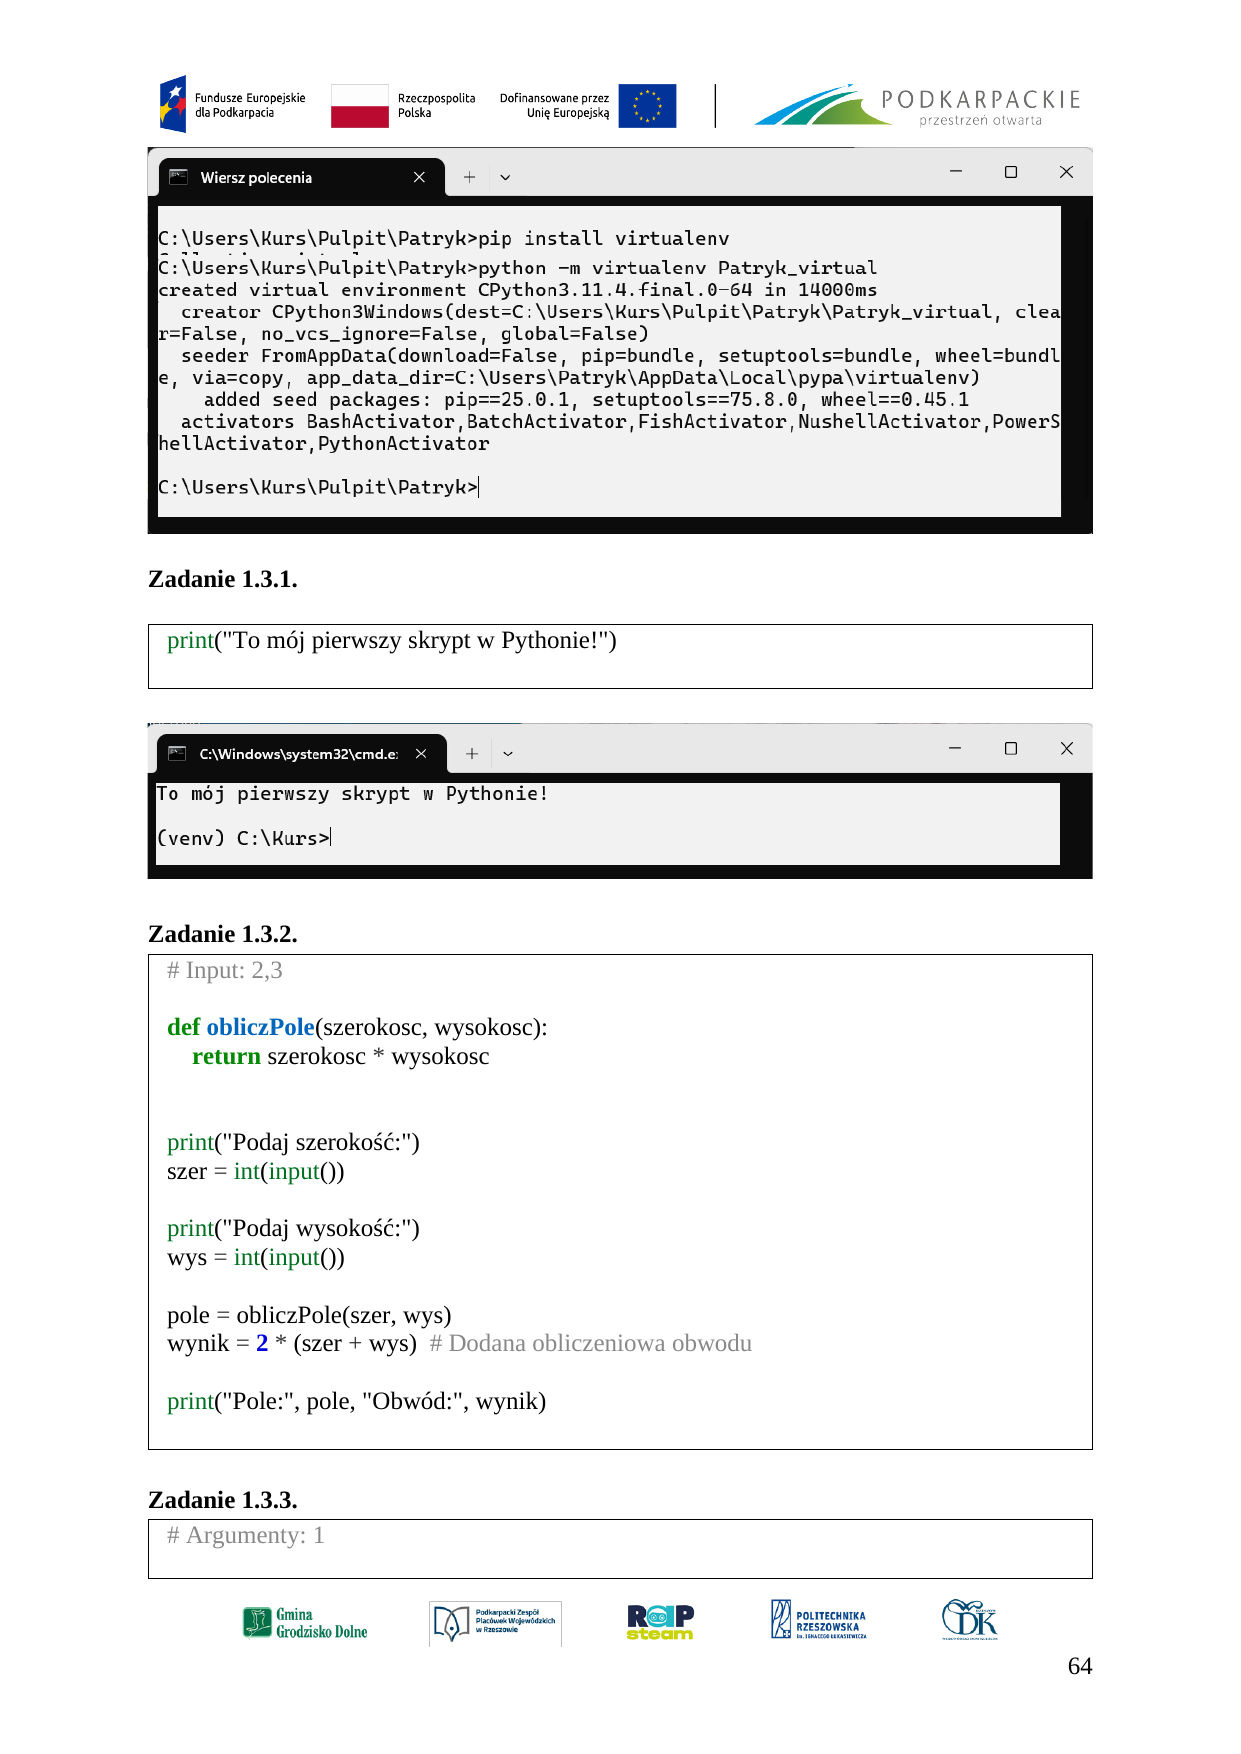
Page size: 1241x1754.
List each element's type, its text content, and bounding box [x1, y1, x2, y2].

text Zadanie 1.3.1. [148, 564, 1092, 593]
text Zadanie 1.3.3. [148, 1485, 1092, 1513]
text Zadanie 1.3.2. [148, 919, 1092, 948]
table_header [149, 1520, 1092, 1578]
picture [242, 1585, 998, 1652]
picture [147, 723, 1093, 879]
table_header [149, 955, 1092, 1449]
picture [147, 60, 1093, 534]
table_header [149, 625, 1092, 688]
